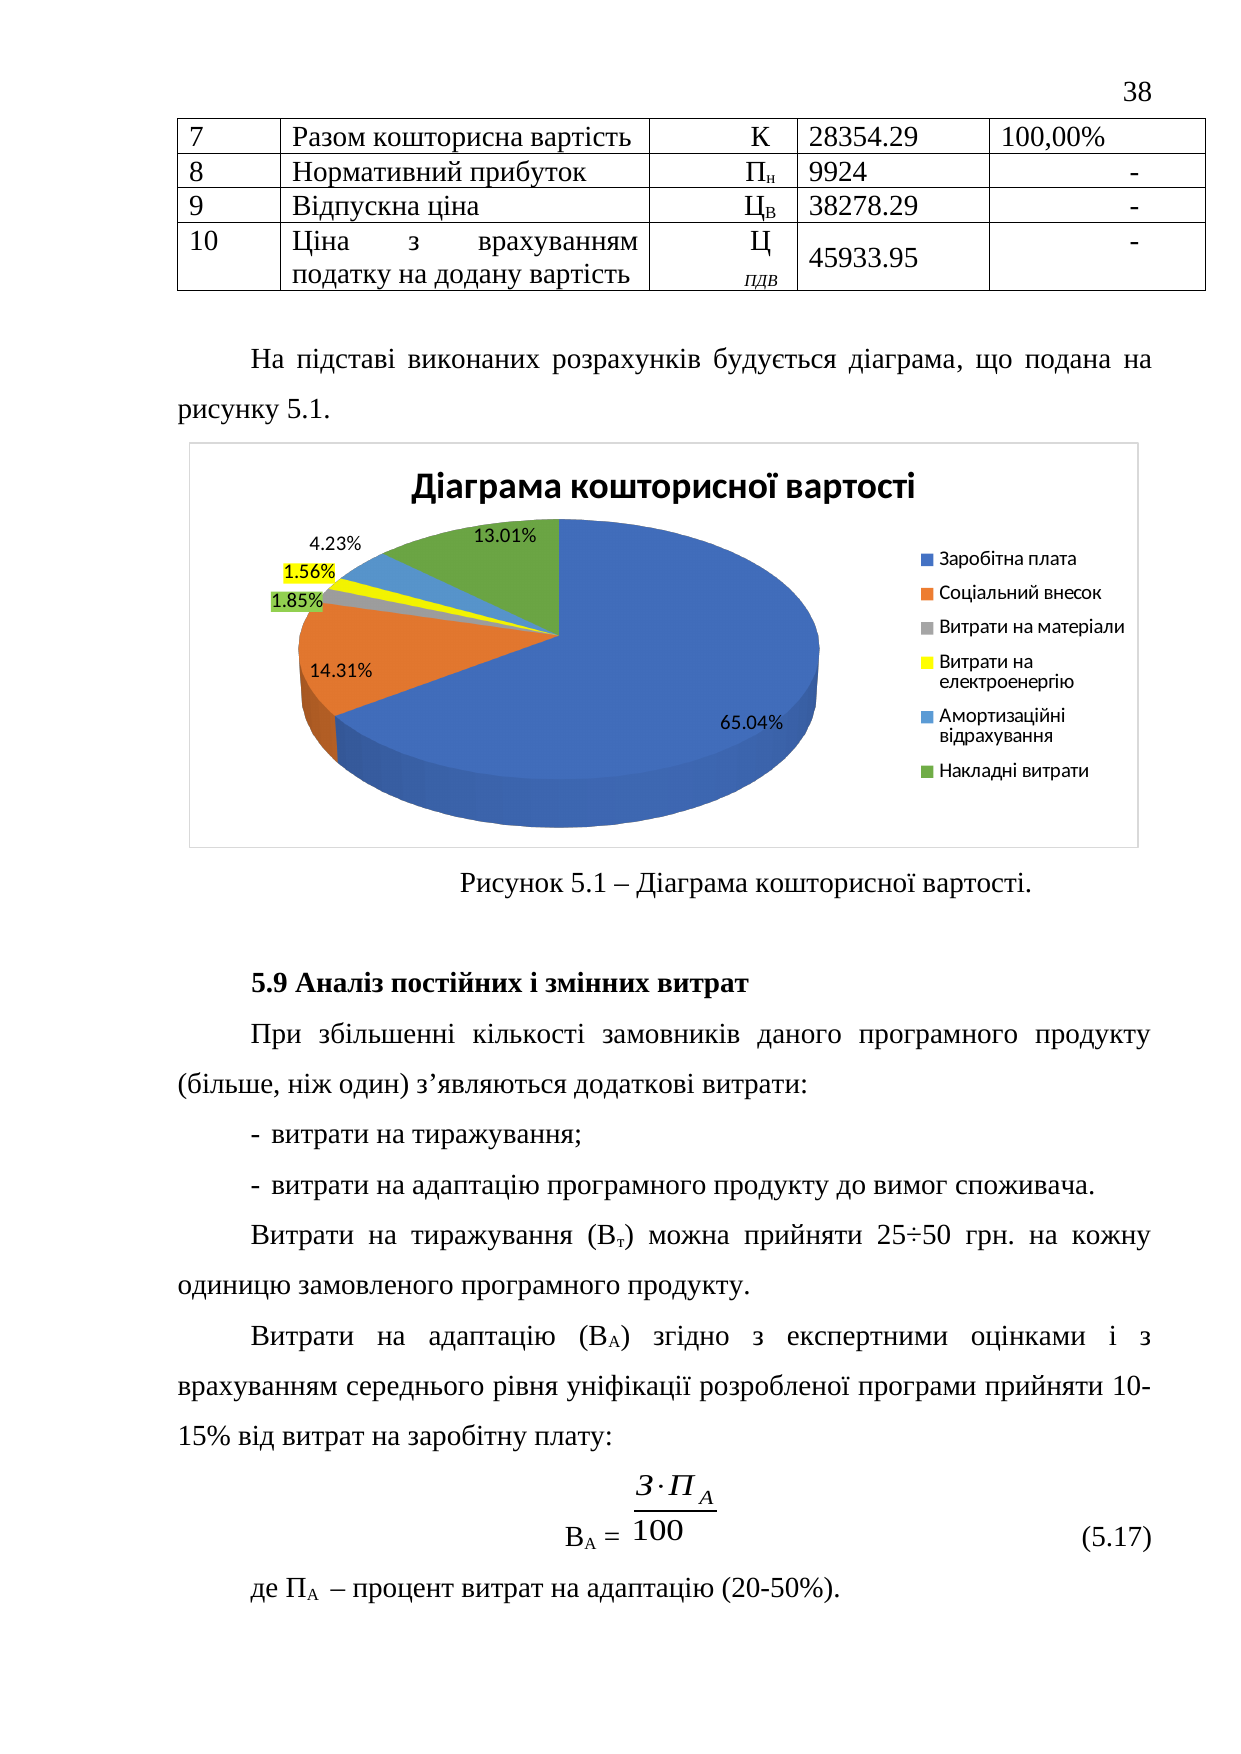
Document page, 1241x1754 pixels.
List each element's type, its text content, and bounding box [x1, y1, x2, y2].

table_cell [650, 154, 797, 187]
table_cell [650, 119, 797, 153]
text Витрати на тиражування (Вт) можна прийняти 25÷50 грн. на кожну одиницю замовленого програмного продукту. [177, 1217, 1152, 1301]
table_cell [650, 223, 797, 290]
text Витрати на адаптацію (ВА) згідно з експертними оцінками і з врахуванням середнього рівня уніфікації розробленої програми прийняти 10-15% від витрат на заробітну плату: [177, 1318, 1152, 1452]
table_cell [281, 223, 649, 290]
text ВА = (5.17) [177, 1469, 1152, 1553]
text Рисунок 5.1 – Діаграма кошторисної вартості. [251, 865, 1152, 898]
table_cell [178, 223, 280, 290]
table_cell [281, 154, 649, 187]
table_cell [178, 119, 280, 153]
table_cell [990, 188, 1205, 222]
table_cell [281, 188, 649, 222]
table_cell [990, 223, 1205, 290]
text При збільшенні кількості замовників даного програмного продукту (більше, ніж один) з’являються додаткові витрати: [177, 1016, 1152, 1100]
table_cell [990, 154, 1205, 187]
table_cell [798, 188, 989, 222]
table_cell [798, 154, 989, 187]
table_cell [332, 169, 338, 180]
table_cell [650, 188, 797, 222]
list витрати на адаптацію програмного продукту до вимог споживача. [177, 1167, 1152, 1200]
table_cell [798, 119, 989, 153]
text На підставі виконаних розрахунків будується діаграма, що подана на рисунку 5.1. [177, 341, 1152, 425]
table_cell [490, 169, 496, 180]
list витрати на тиражування; [177, 1117, 1152, 1150]
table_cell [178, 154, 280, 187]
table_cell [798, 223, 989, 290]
subtitle 5.9 Аналіз постійних і змінних витрат [177, 966, 1152, 999]
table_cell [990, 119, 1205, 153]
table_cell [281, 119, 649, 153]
text де ПА – процент витрат на адаптацію (20-50%). [177, 1570, 1152, 1604]
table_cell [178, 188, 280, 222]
